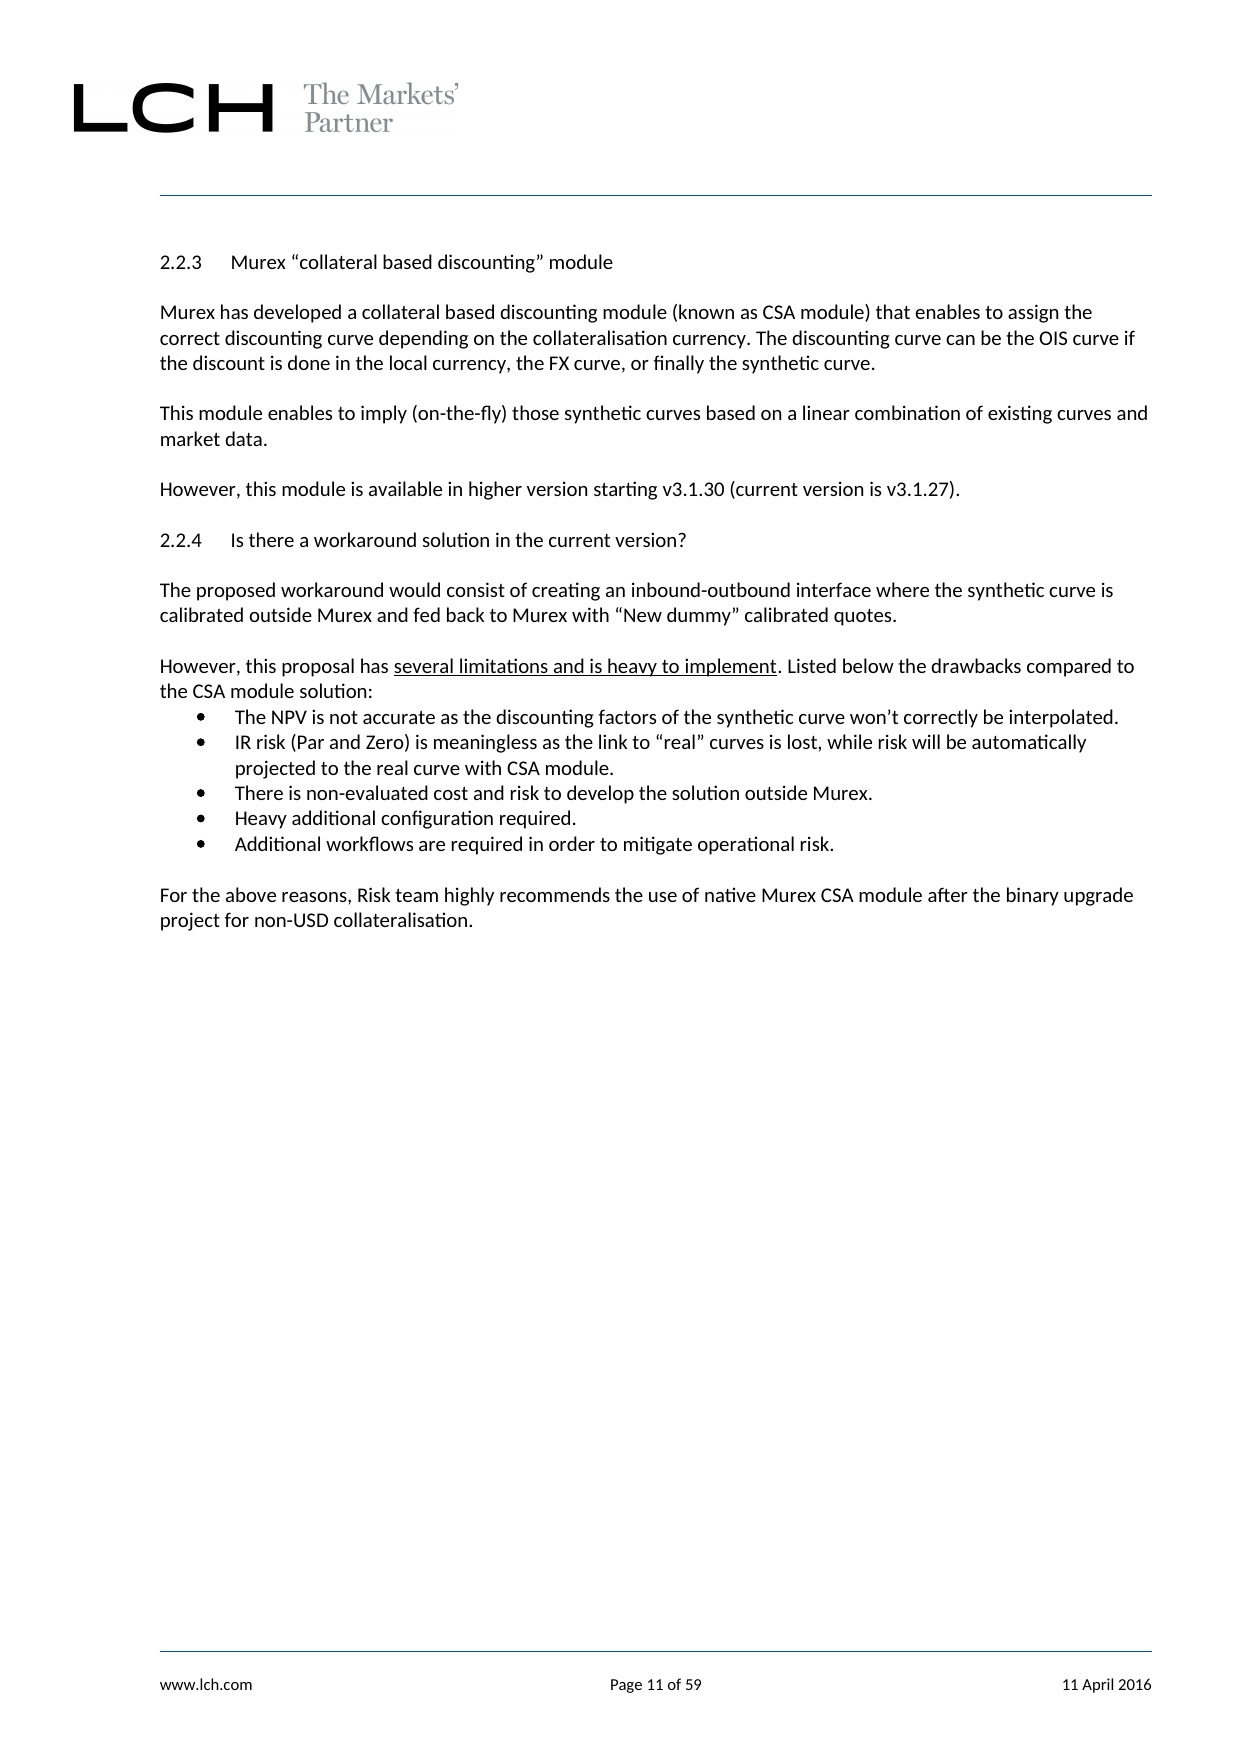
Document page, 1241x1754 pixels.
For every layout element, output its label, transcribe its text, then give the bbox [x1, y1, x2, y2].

subtitle This module enables to imply (on-the-fly) those synthetic curves based on a linear combination of existing curves and market data. [159, 401, 1152, 451]
subtitle Is there a workaround solution in the current version? [159, 527, 1152, 552]
subtitle Murex has developed a collateral based discounting module (known as CSA module) that enables to assign the correct discounting curve depending on the collateralisation currency. The discounting curve can be the OIS curve if the discount is done in the local currency, the FX curve, or finally the synthetic curve. [159, 299, 1152, 376]
text For the above reasons, Risk team highly recommends the use of native Murex CSA module after the binary upgrade project for non-USD collateralisation. [159, 882, 1152, 933]
subtitle However, this proposal has several limitations and is heavy to implement. Listed below the drawbacks compared to the CSA module solution: [159, 653, 1152, 704]
subtitle The proposed workaround would consist of creating an inbound-outbound interface where the synthetic curve is calibrated outside Murex and fed back to Murex with “New dummy” calibrated quotes. [159, 577, 1152, 628]
subtitle Murex “collateral based discounting” module [159, 249, 1152, 274]
list Additional workflows are required in order to mitigate operational risk. [197, 831, 1152, 856]
subtitle However, this module is available in higher version starting v3.1.30 (current version is v3.1.27). [159, 476, 1152, 502]
list IR risk (Par and Zero) is meaningless as the link to “real” curves is lost, while risk will be automatically projected to the real curve with CSA module. [197, 729, 1152, 780]
picture [73, 82, 459, 133]
list The NPV is not accurate as the discounting factors of the synthetic curve won’t correctly be interpolated. [197, 704, 1152, 729]
list There is non-evaluated cost and risk to develop the solution outside Murex. [197, 780, 1152, 806]
list Heavy additional configuration required. [197, 806, 1152, 831]
